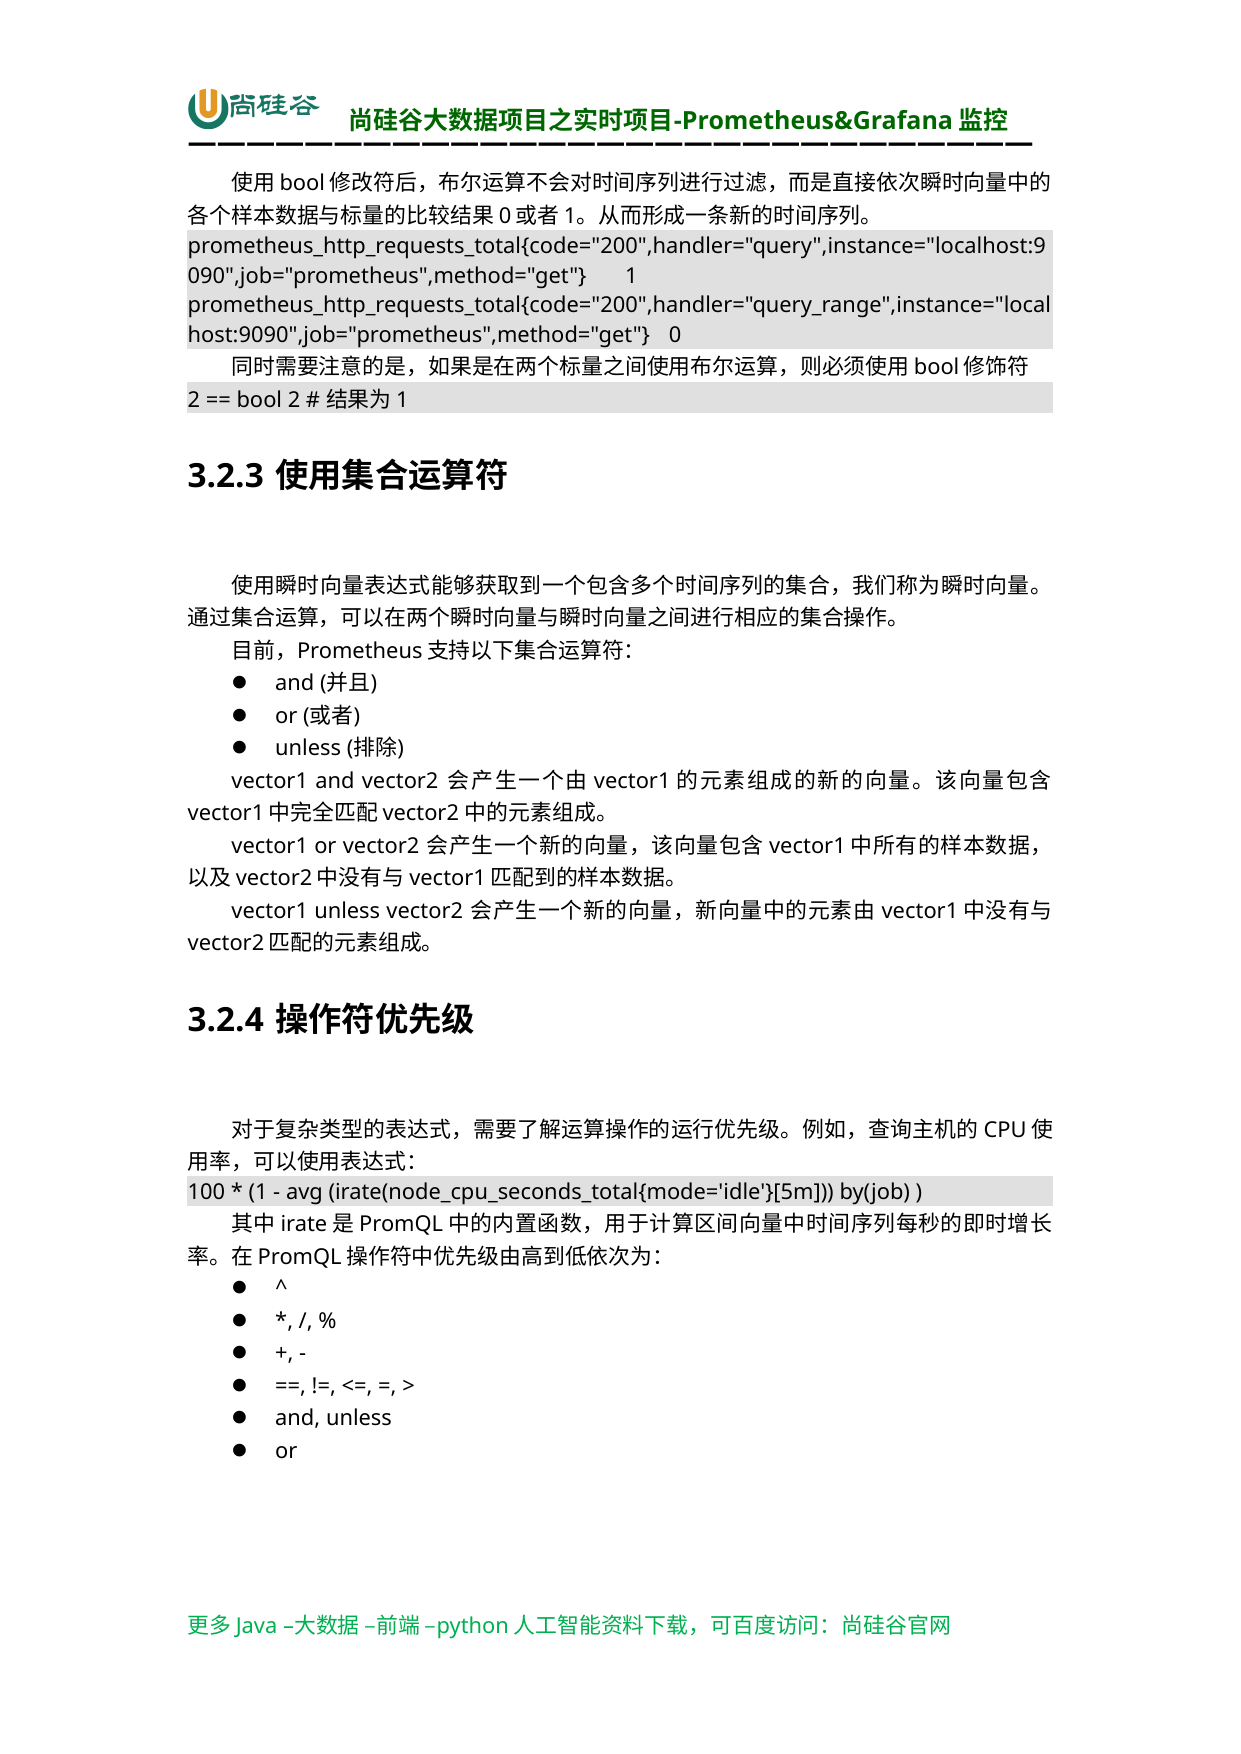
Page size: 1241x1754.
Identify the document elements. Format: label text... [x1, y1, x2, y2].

text prometheus_http_requests_total{code="200",handler="query_range",instance="localhost:9090",job="prometheus",method="get"} 0 [187, 289, 1053, 349]
text vector1 unless vector2 会产生一个新的向量，新向量中的元素由vector1中没有与vector2匹配的元素组成。 [187, 892, 1053, 957]
text vector1 or vector2 会产生一个新的向量，该向量包含vector1中所有的样本数据，以及vector2中没有与 vector1匹配到的样本数据。 [187, 827, 1053, 892]
text prometheus_http_requests_total{code="200",handler="query",instance="localhost:9090",job="prometheus",method="get"} 1 [187, 230, 1053, 289]
text 2 == bool 2 # 结果为1 [187, 382, 1053, 413]
list or (或者) [231, 697, 1053, 730]
text 目前，Prometheus支持以下集合运算符： [187, 632, 1053, 665]
list unless (排除) [231, 730, 1053, 762]
list ==, !=, <=, =, > [231, 1368, 1053, 1401]
list or [231, 1433, 1053, 1466]
text 100 * (1 - avg (irate(node_cpu_seconds_total{mode='idle'}[5m])) by(job) ) [187, 1176, 1053, 1206]
text 其中irate是PromQL中的内置函数，用于计算区间向量中时间序列每秒的即时增长率。在PromQL操作符中优先级由高到低依次为： [187, 1206, 1053, 1271]
list and (并且) [231, 665, 1053, 697]
subtitle 操作符优先级 [187, 984, 1053, 1049]
text 同时需要注意的是，如果是在两个标量之间使用布尔运算，则必须使用bool修饰符 [187, 349, 1053, 382]
picture [187, 88, 321, 130]
text 对于复杂类型的表达式，需要了解运算操作的运行优先级。例如，查询主机的CPU使用率，可以使用表达式： [187, 1111, 1053, 1176]
text 使用瞬时向量表达式能够获取到一个包含多个时间序列的集合，我们称为瞬时向量。 通过集合运算，可以在两个瞬时向量与瞬时向量之间进行相应的集合操作。 [187, 567, 1053, 632]
text vector1 and vector2 会产生一个由vector1的元素组成的新的向量。该向量包含vector1中完全匹配vector2 中的元素组成。 [187, 762, 1053, 827]
list ^ [231, 1271, 1053, 1303]
subtitle 使用集合运算符 [187, 440, 1053, 505]
text 使用bool修改符后，布尔运算不会对时间序列进行过滤，而是直接依次瞬时向量中的各个样本数据与标量的比较结果 0或者1。从而形成一条新的时间序列。 [187, 165, 1053, 230]
list and, unless [231, 1401, 1053, 1433]
list +, - [231, 1336, 1053, 1368]
list *, /, % [231, 1303, 1053, 1336]
